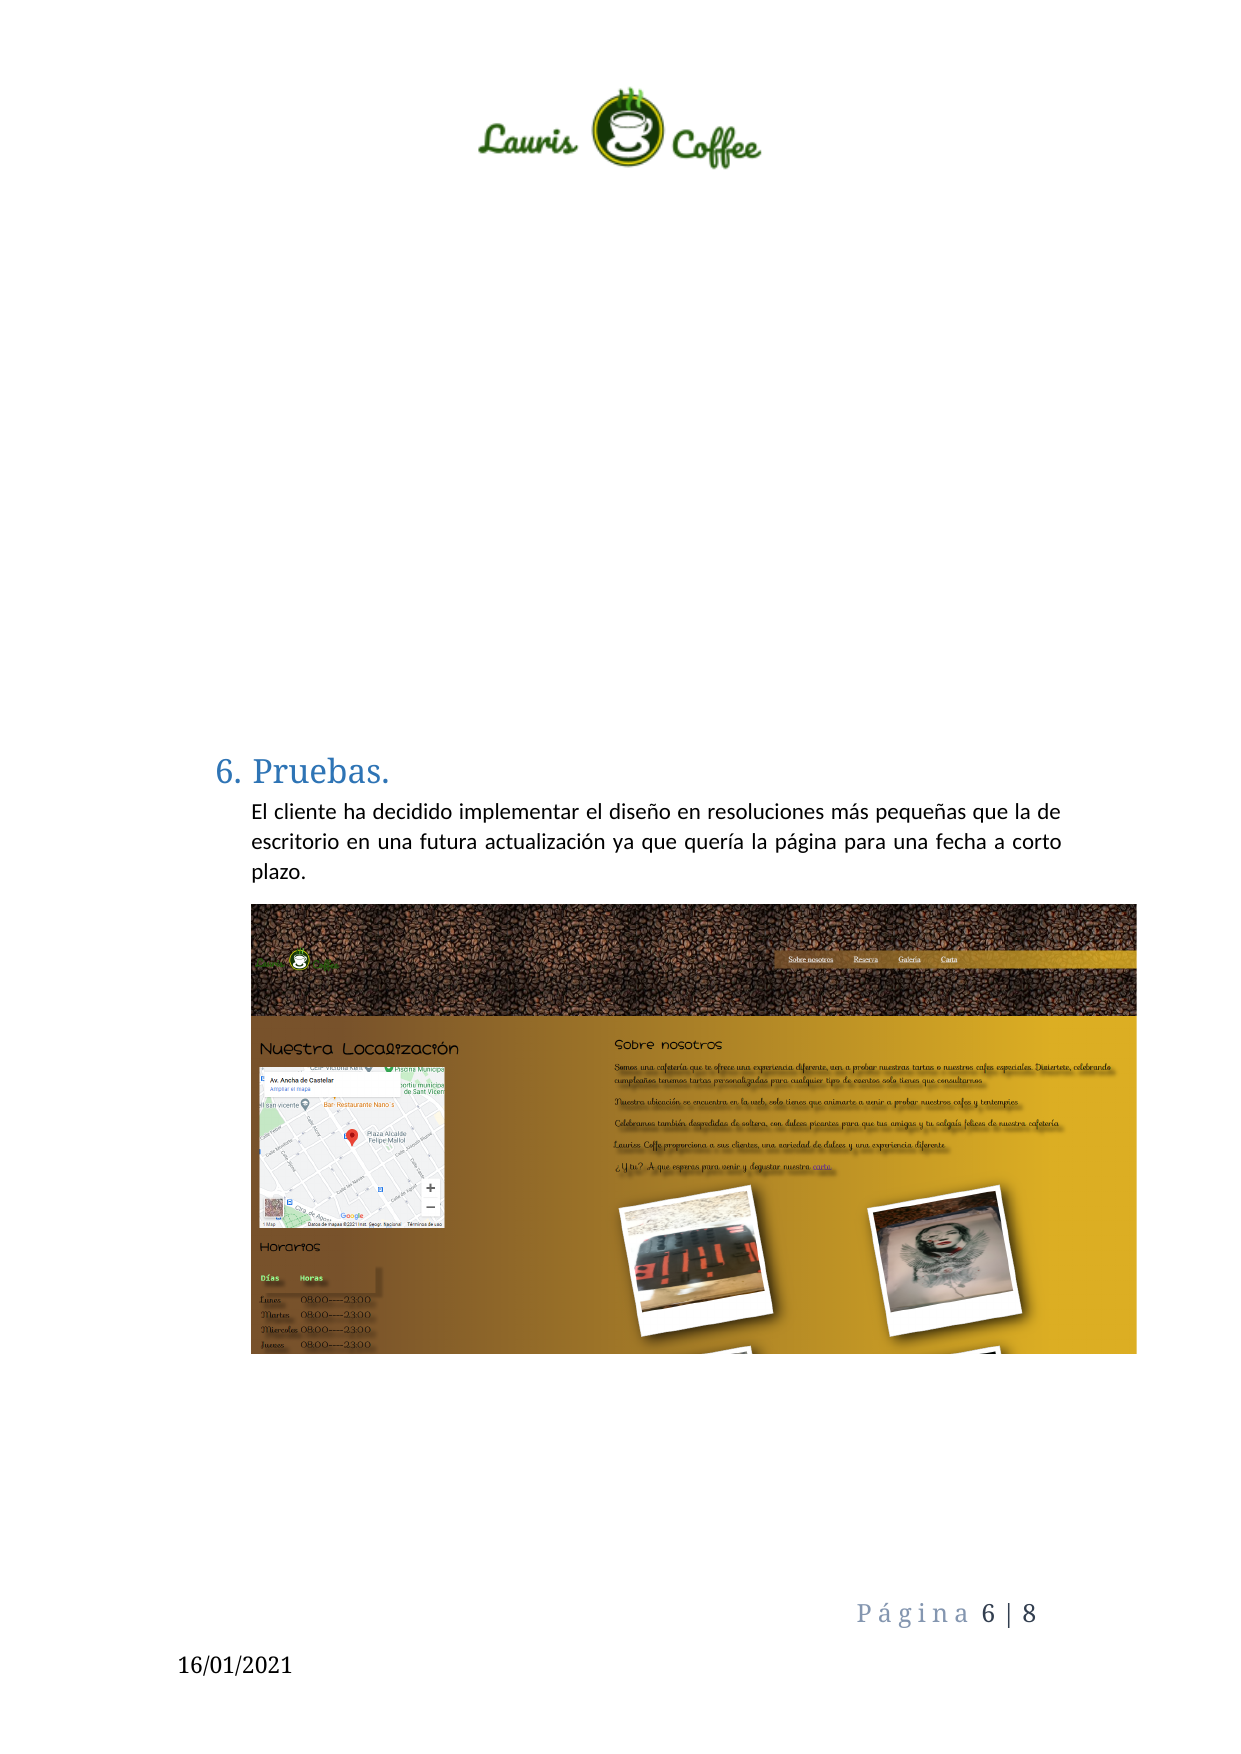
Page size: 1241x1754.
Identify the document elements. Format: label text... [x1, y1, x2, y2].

picture [463, 73, 777, 193]
subtitle Pruebas. [215, 748, 1063, 793]
text El cliente ha decidido implementar el diseño en resoluciones más pequeñas que la de escritorio en una futura actualización ya que quería la página para una fecha a corto plazo. [251, 797, 1063, 885]
picture [251, 904, 1137, 1354]
